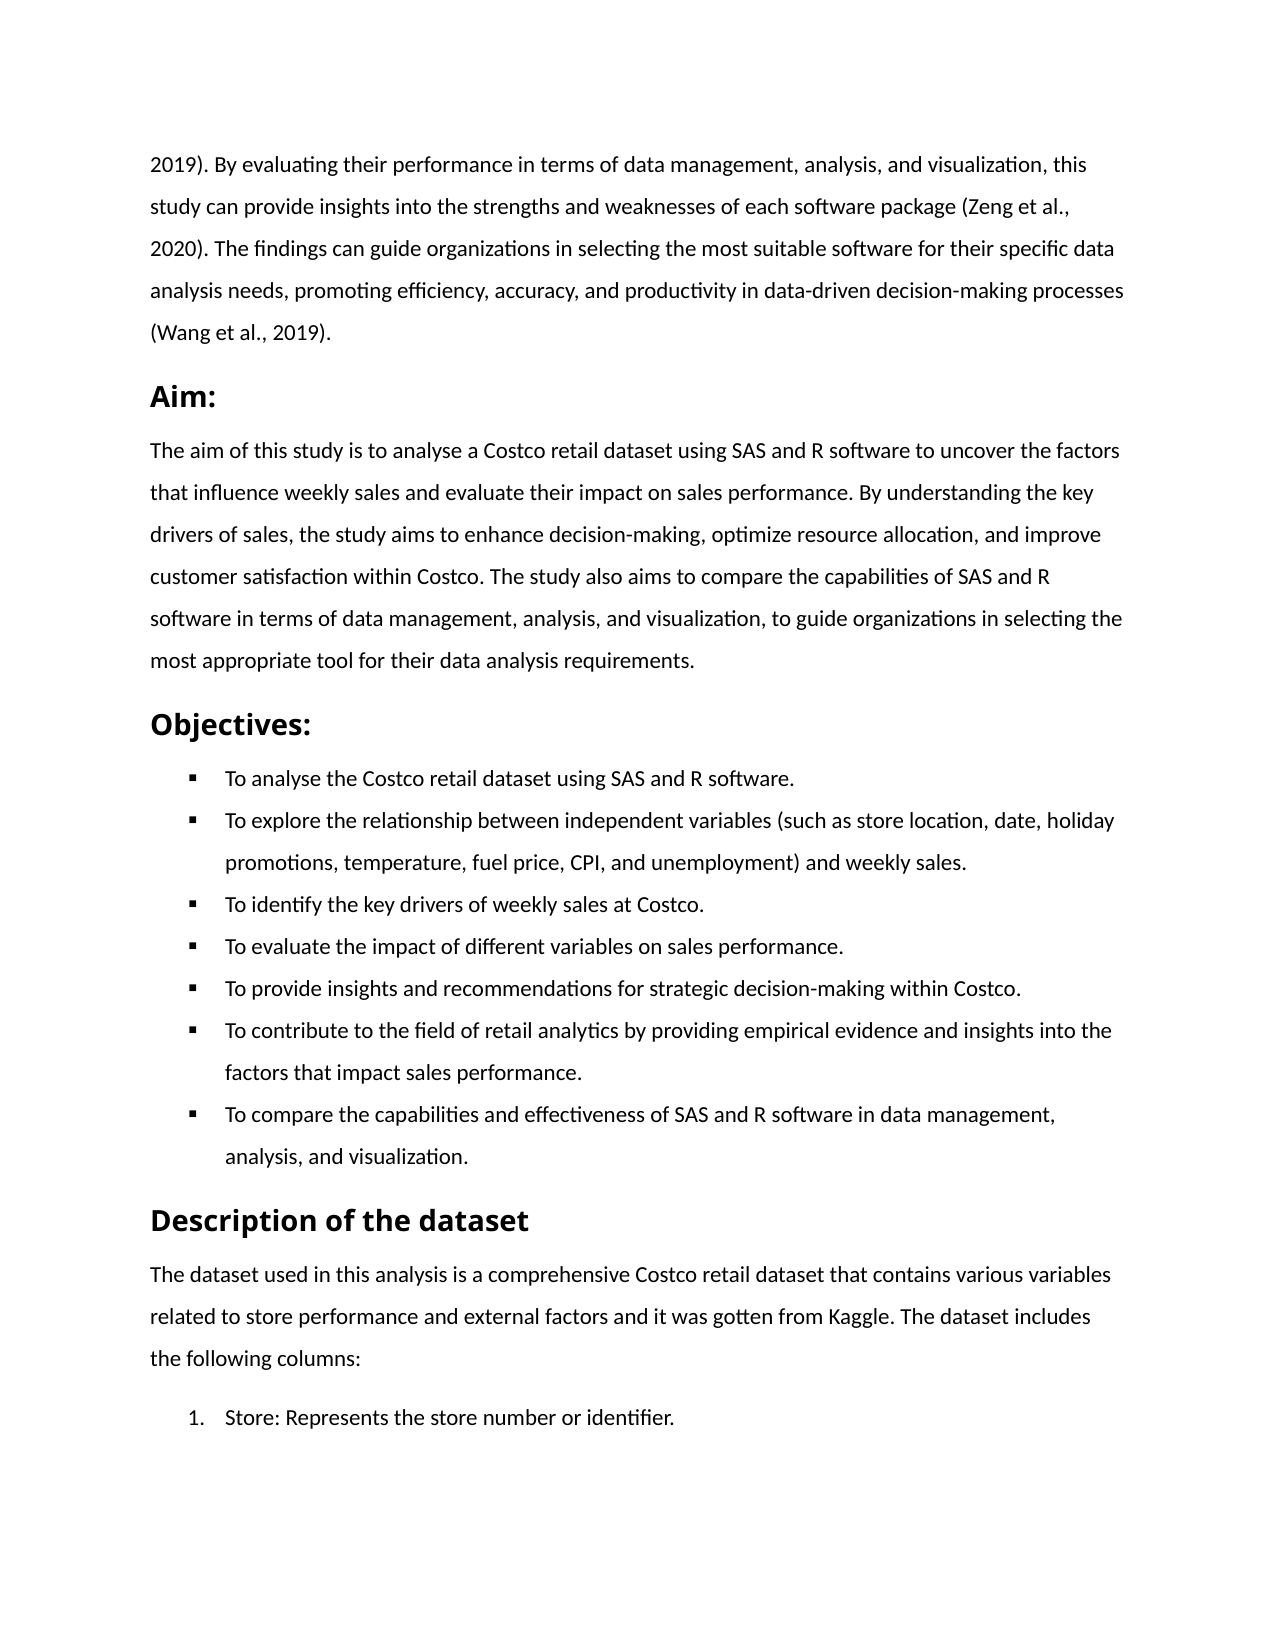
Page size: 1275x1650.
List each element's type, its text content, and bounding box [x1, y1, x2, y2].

list To analyse the Costco retail dataset using SAS and R software. [187, 764, 1125, 792]
list To compare the capabilities and effectiveness of SAS and R software in data management, analysis, and visualization. [187, 1100, 1125, 1170]
list To evaluate the impact of different variables on sales performance. [187, 932, 1125, 960]
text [150, 150, 1125, 346]
list To provide insights and recommendations for strategic decision-making within Costco. [187, 974, 1125, 1002]
subtitle Objectives: [150, 704, 1125, 744]
text The dataset used in this analysis is a comprehensive Costco retail dataset that contains various variables related to store performance and external factors and it was gotten from Kaggle. The dataset includes the following columns: [150, 1260, 1125, 1372]
list Store: Represents the store number or identifier. [187, 1403, 1125, 1431]
list To identify the key drivers of weekly sales at Costco. [187, 890, 1125, 918]
subtitle Aim: [150, 377, 1125, 416]
list To contribute to the field of retail analytics by providing empirical evidence and insights into the factors that impact sales performance. [187, 1016, 1125, 1086]
subtitle Description of the dataset [150, 1201, 1125, 1240]
text The aim of this study is to analyse a Costco retail dataset using SAS and R software to uncover the factors that influence weekly sales and evaluate their impact on sales performance. By understanding the key drivers of sales, the study aims to enhance decision-making, optimize resource allocation, and improve customer satisfaction within Costco. The study also aims to compare the capabilities of SAS and R software in terms of data management, analysis, and visualization, to guide organizations in selecting the most appropriate tool for their data analysis requirements. [150, 436, 1125, 674]
list To explore the relationship between independent variables (such as store location, date, holiday promotions, temperature, fuel price, CPI, and unemployment) and weekly sales. [187, 806, 1125, 876]
